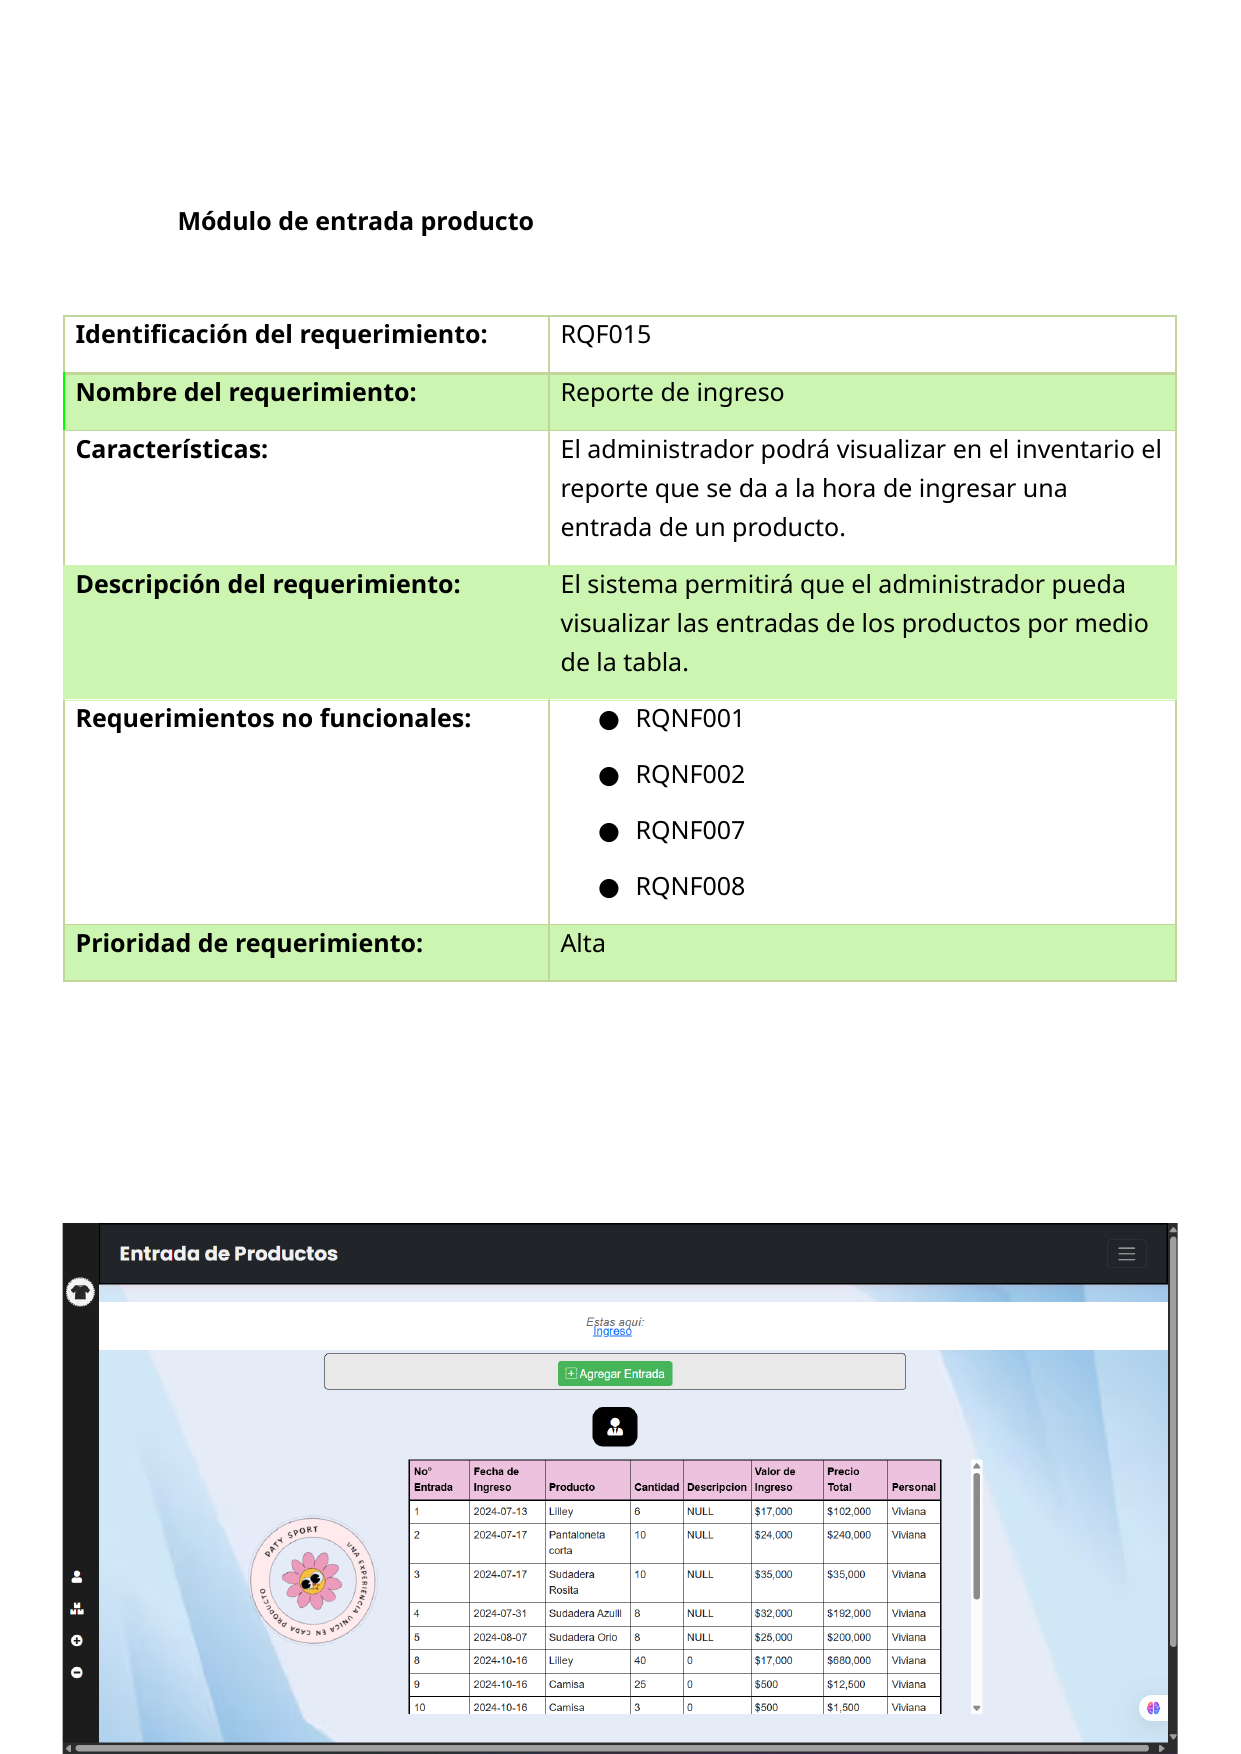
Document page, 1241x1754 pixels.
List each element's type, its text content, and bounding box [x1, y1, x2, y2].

table_cell Características:​ [65, 431, 548, 565]
table_cell Prioridad de requerimiento:​ [65, 925, 548, 980]
table_header Identificación del requerimiento:​ [65, 317, 548, 372]
table_cell Descripción del requerimiento:​ [65, 566, 548, 699]
table_cell RQNF001 RQNF002 RQNF007 RQNF008 [550, 701, 1175, 924]
text Módulo de entrada producto [177, 203, 1063, 237]
table_cell Requerimientos no funcionales:​ [65, 701, 548, 924]
table_cell El administrador podrá visualizar en el inventario el reporte que se da a la hora de ingresar una entrada de un producto. [550, 431, 1175, 565]
table_cell Alta​ [550, 925, 1175, 980]
table_cell El sistema permitirá que el administrador pueda visualizar las entradas de los productos por medio de la tabla. [550, 566, 1175, 699]
table_cell Nombre del requerimiento:​ [65, 375, 548, 430]
table_header RQF015 [550, 317, 1175, 372]
table_cell Reporte de ingreso [550, 375, 1175, 430]
picture [62, 1223, 1178, 1754]
